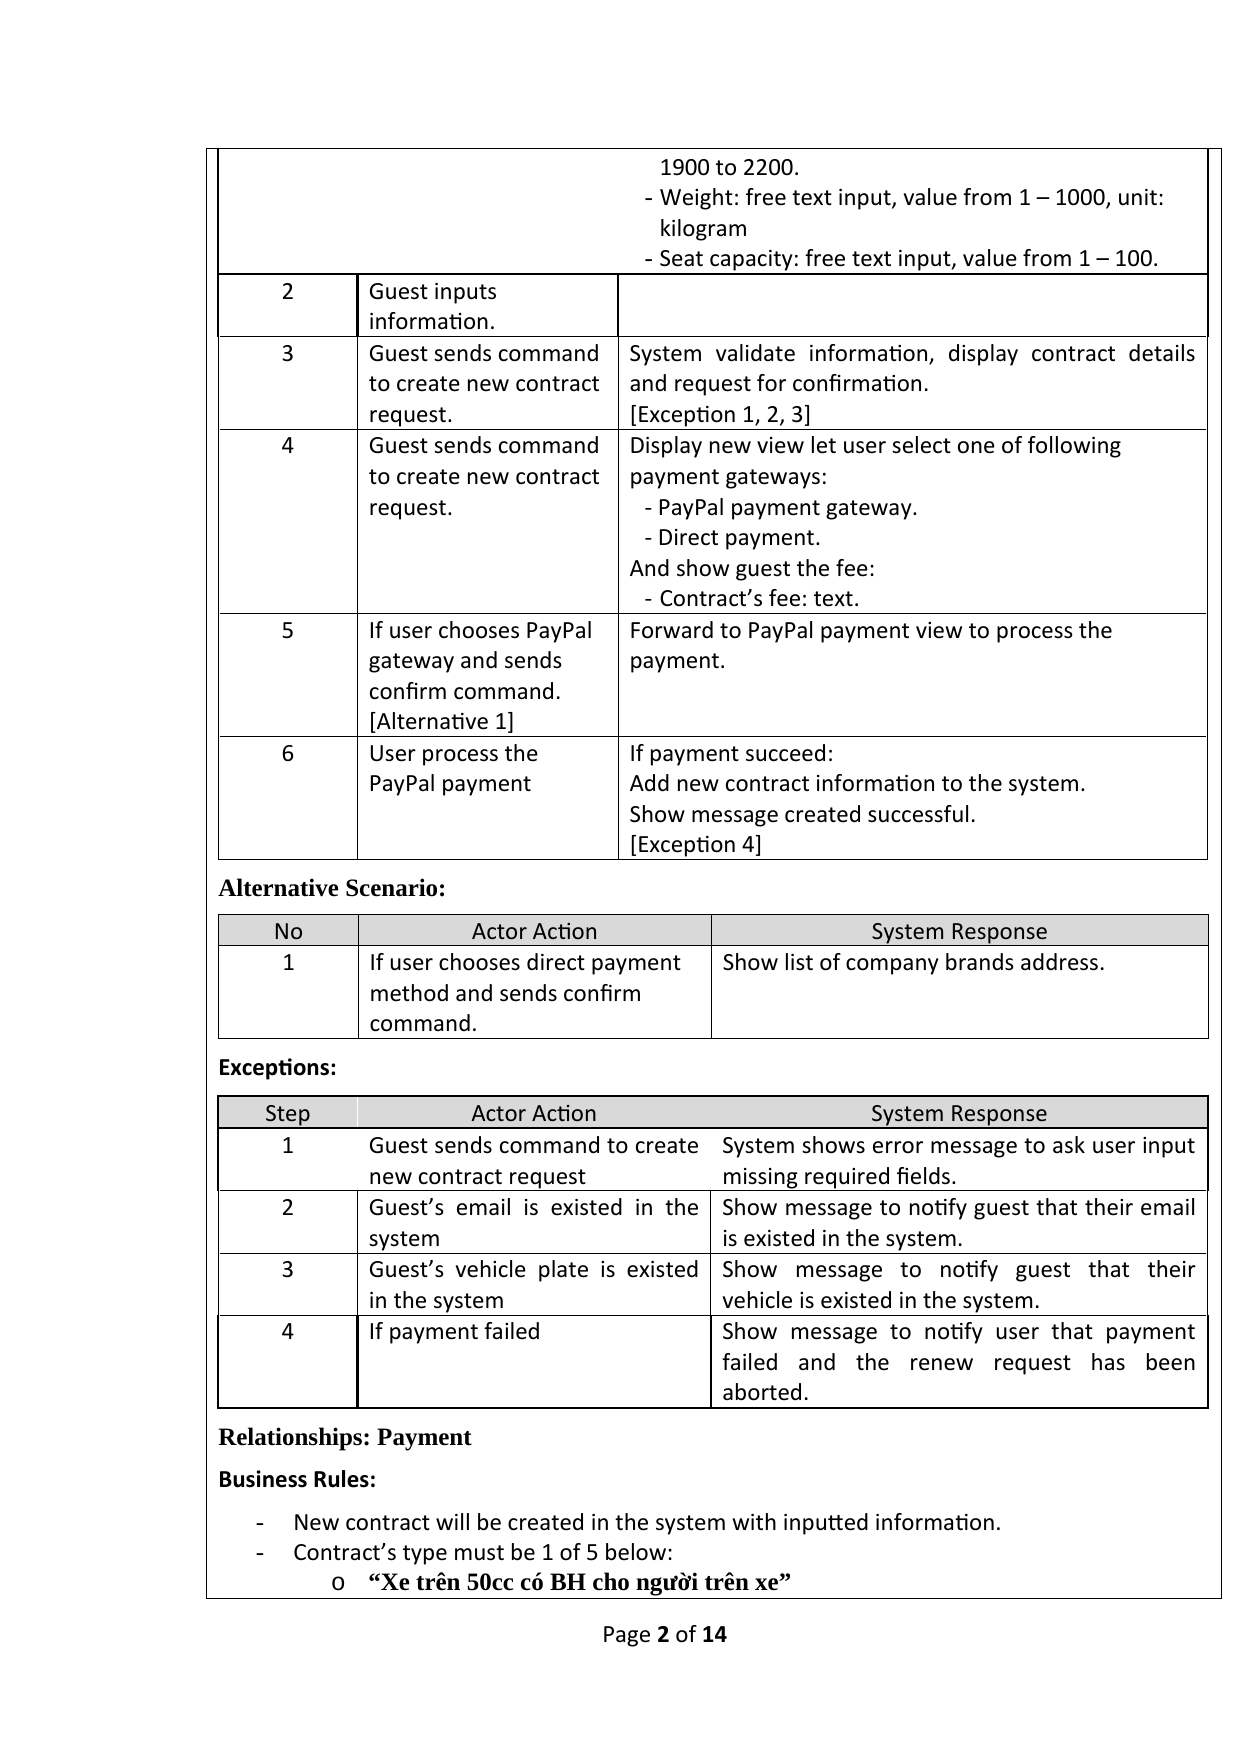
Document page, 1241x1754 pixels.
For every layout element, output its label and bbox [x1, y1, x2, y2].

table_cell [207, 149, 1221, 1598]
